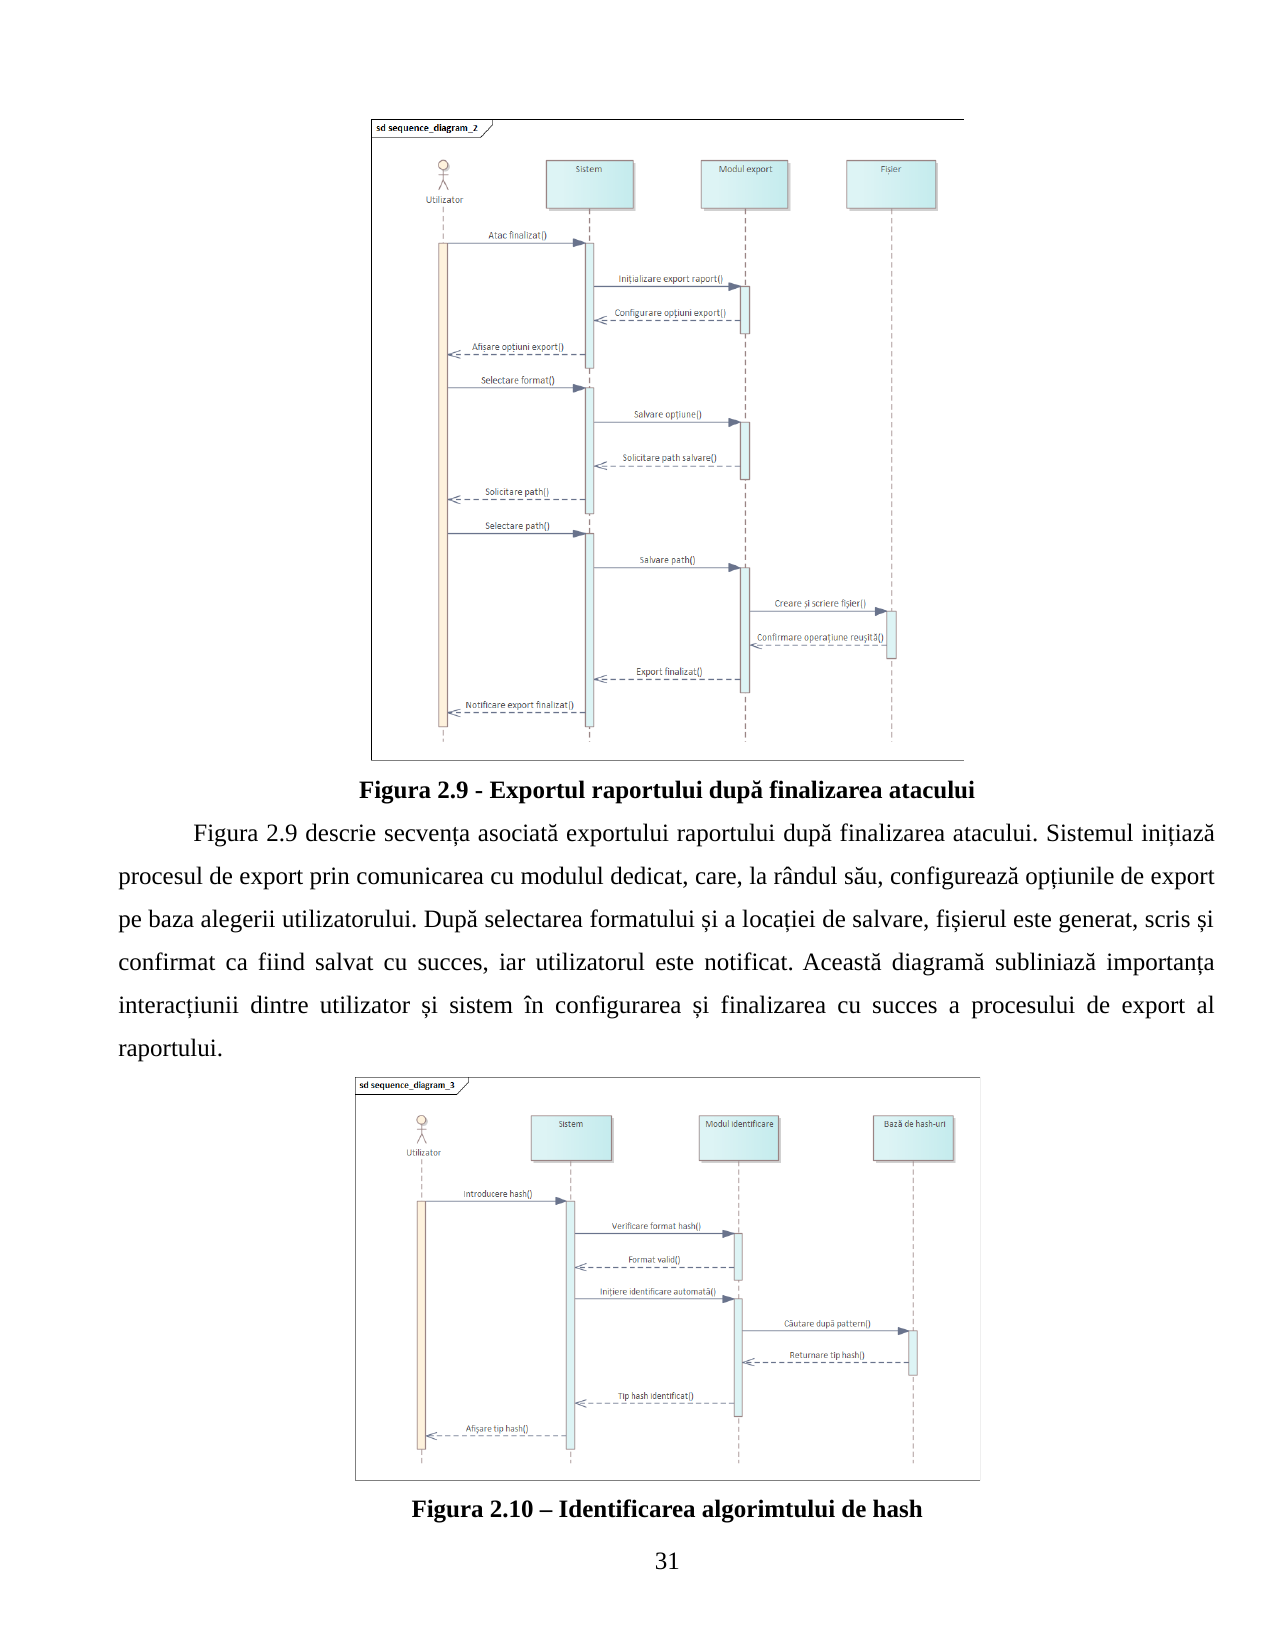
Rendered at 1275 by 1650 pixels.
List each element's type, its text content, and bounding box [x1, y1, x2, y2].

picture [354, 1076, 980, 1481]
text Figura 2.9 - Exportul raportului după finalizarea atacului [118, 775, 1216, 803]
text Figura 2.10 – Identificarea algorimtului de hash [118, 1494, 1216, 1523]
picture [370, 118, 964, 761]
text Figura 2.9 descrie secvența asociată exportului raportului după finalizarea atacului. Sistemul inițiază procesul de export prin comunicarea cu modulul dedicat, care, la rândul său, configurează opțiunile de export pe baza alegerii utilizatorului. După selectarea formatului și a locației de salvare, fișierul este generat, scris și confirmat ca fiind salvat cu succes, iar utilizatorul este notificat. Această diagramă subliniază importanța interacțiunii dintre utilizator și sistem în configurarea și finalizarea cu succes a procesului de export al raportului. [118, 818, 1216, 1062]
